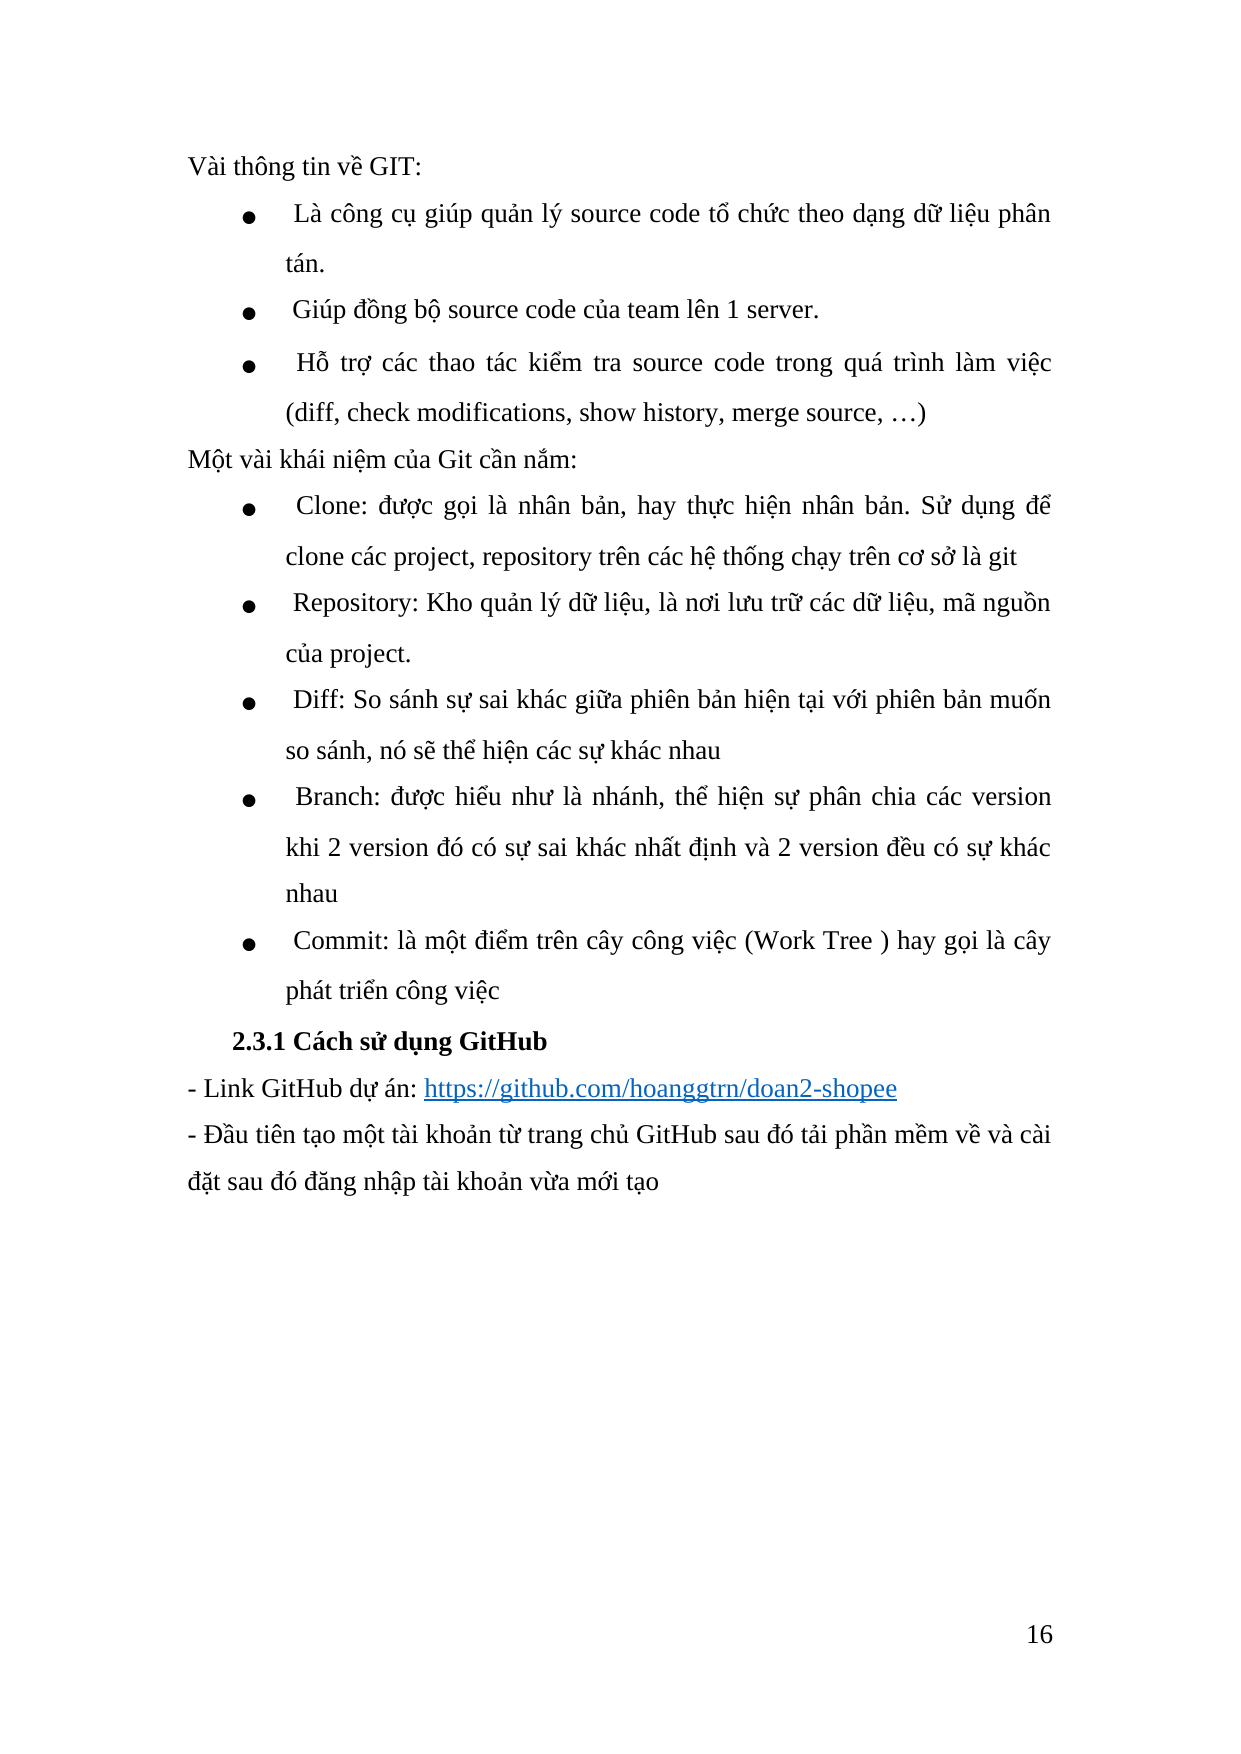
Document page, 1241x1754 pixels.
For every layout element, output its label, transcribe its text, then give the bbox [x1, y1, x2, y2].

list Giúp đồng bộ source code của team lên 1 server. [242, 294, 1053, 328]
subtitle 2.3.1 Cách sử dụng GitHub [187, 1025, 1053, 1056]
list Repository: Kho quản lý dữ liệu, là nơi lưu trữ các dữ liệu, mã nguồn của project. [242, 586, 1053, 668]
list Clone: được gọi là nhân bản, hay thực hiện nhân bản. Sử dụng để clone các project, repository trên các hệ thống chạy trên cơ sở là git [242, 489, 1053, 571]
list Branch: được hiểu như là nhánh, thể hiện sự phân chia các version khi 2 version đó có sự sai khác nhất định và 2 version đều có sự khác nhau [242, 780, 1053, 908]
text Một vài khái niệm của Git cần nắm: [187, 443, 1053, 474]
list Là công cụ giúp quản lý source code tổ chức theo dạng dữ liệu phân tán. [242, 197, 1053, 278]
text - Link GitHub dự án: https://github.com/hoanggtrn/doan2-shopee [187, 1072, 1053, 1103]
list Commit: là một điểm trên cây công việc (Work Tree ) hay gọi là cây phát triển công việc [242, 924, 1053, 1006]
text - Đầu tiên tạo một tài khoản từ trang chủ GitHub sau đó tải phần mềm về và cài đặt sau đó đăng nhập tài khoản vừa mới tạo [187, 1118, 1053, 1196]
list Hỗ trợ các thao tác kiểm tra source code trong quá trình làm việc (diff, check modifications, show history, merge source, …) [242, 346, 1053, 427]
text Vài thông tin về GIT: [187, 150, 1053, 181]
list Diff: So sánh sự sai khác giữa phiên bản hiện tại với phiên bản muốn so sánh, nó sẽ thể hiện các sự khác nhau [242, 683, 1053, 765]
